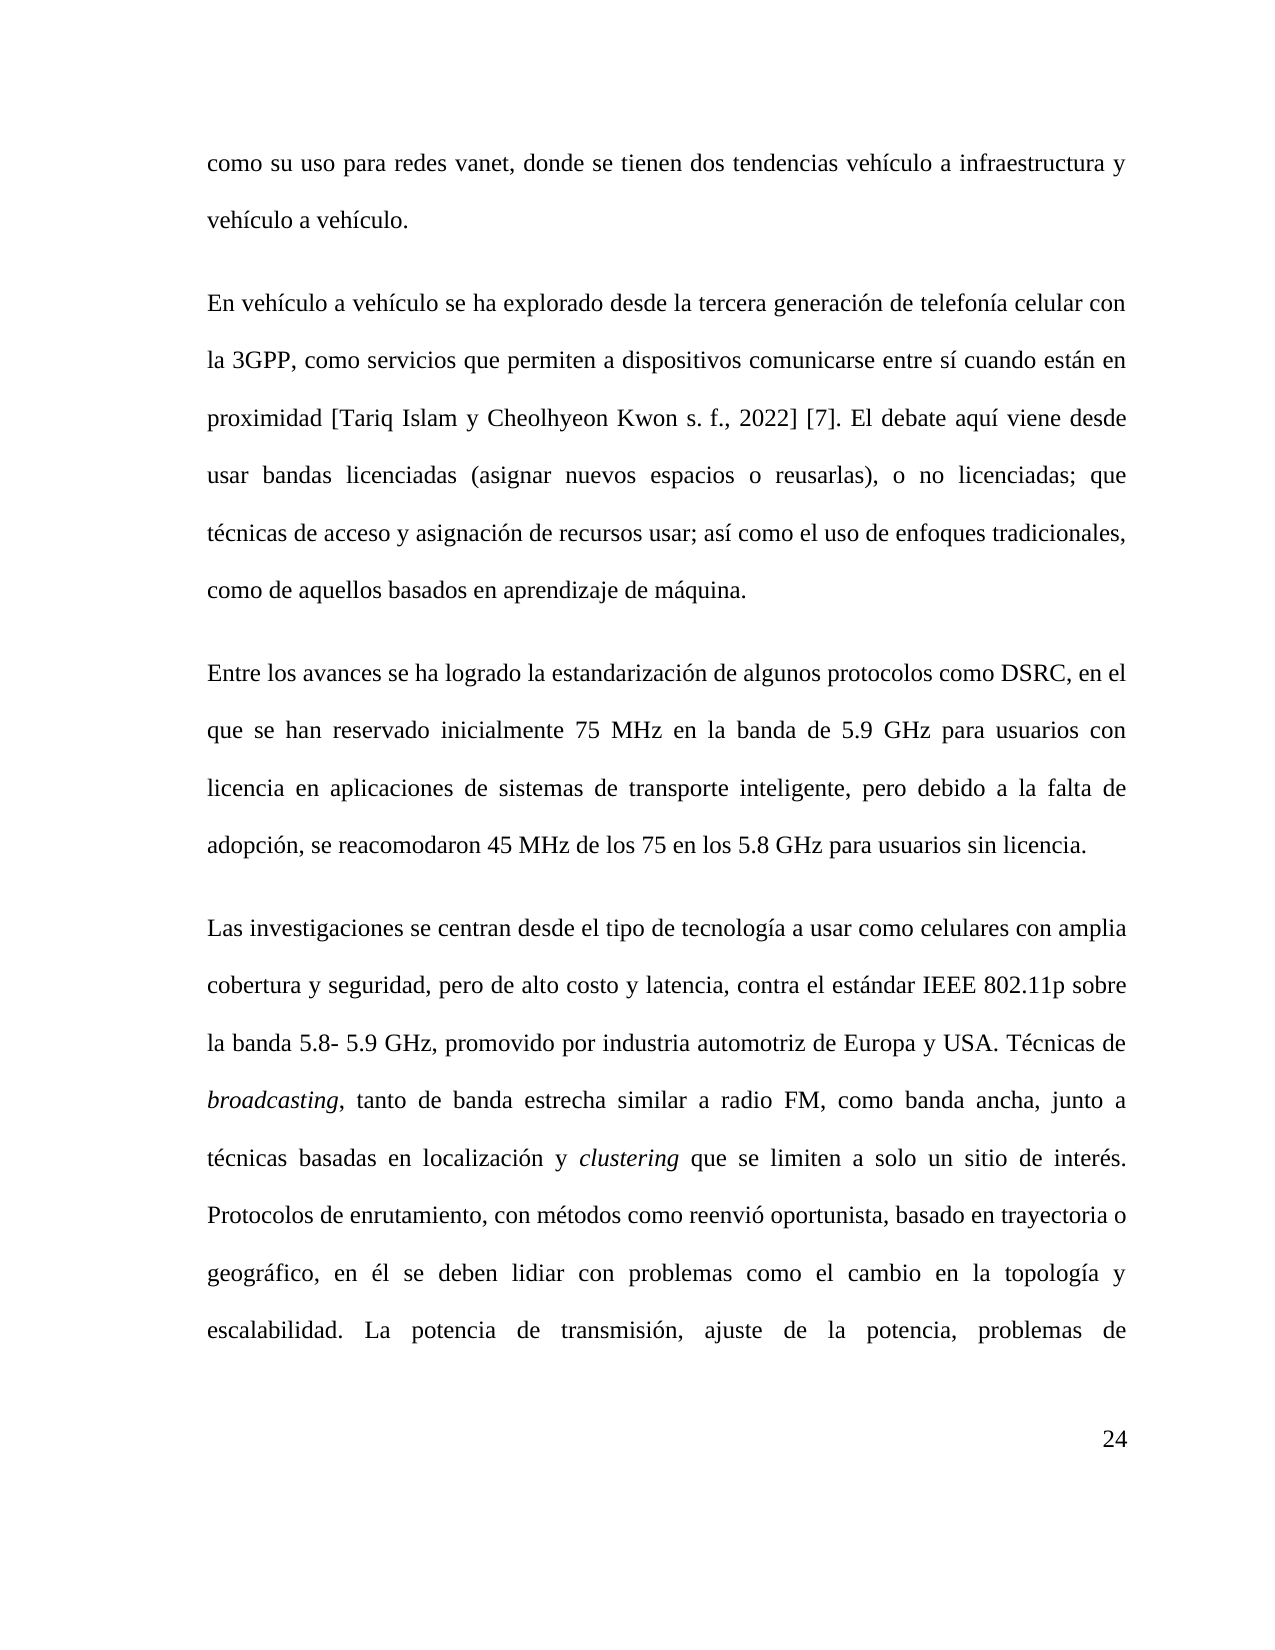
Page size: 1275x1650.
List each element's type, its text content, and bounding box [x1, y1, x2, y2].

text Entre los avances se ha logrado la estandarización de algunos protocolos como DSRC, en el que se han reservado inicialmente 75 MHz en la banda de 5.9 GHz para usuarios con licencia en aplicaciones de sistemas de transporte inteligente, pero debido a la falta de adopción, se reacomodaron 45 MHz de los 75 en los 5.8 GHz para usuarios sin licencia. [207, 658, 1127, 859]
text En vehículo a vehículo se ha explorado desde la tercera generación de telefonía celular con la 3GPP, como servicios que permiten a dispositivos comunicarse entre sí cuando están en proximidad [Tariq Islam y Cheolhyeon Kwon s. f., 2022] [7]. El debate aquí viene desde usar bandas licenciadas (asignar nuevos espacios o reusarlas), o no licenciadas; que técnicas de acceso y asignación de recursos usar; así como el uso de enfoques tradicionales, como de aquellos basados en aprendizaje de máquina. [207, 288, 1127, 604]
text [207, 148, 1127, 234]
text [207, 913, 1127, 1344]
